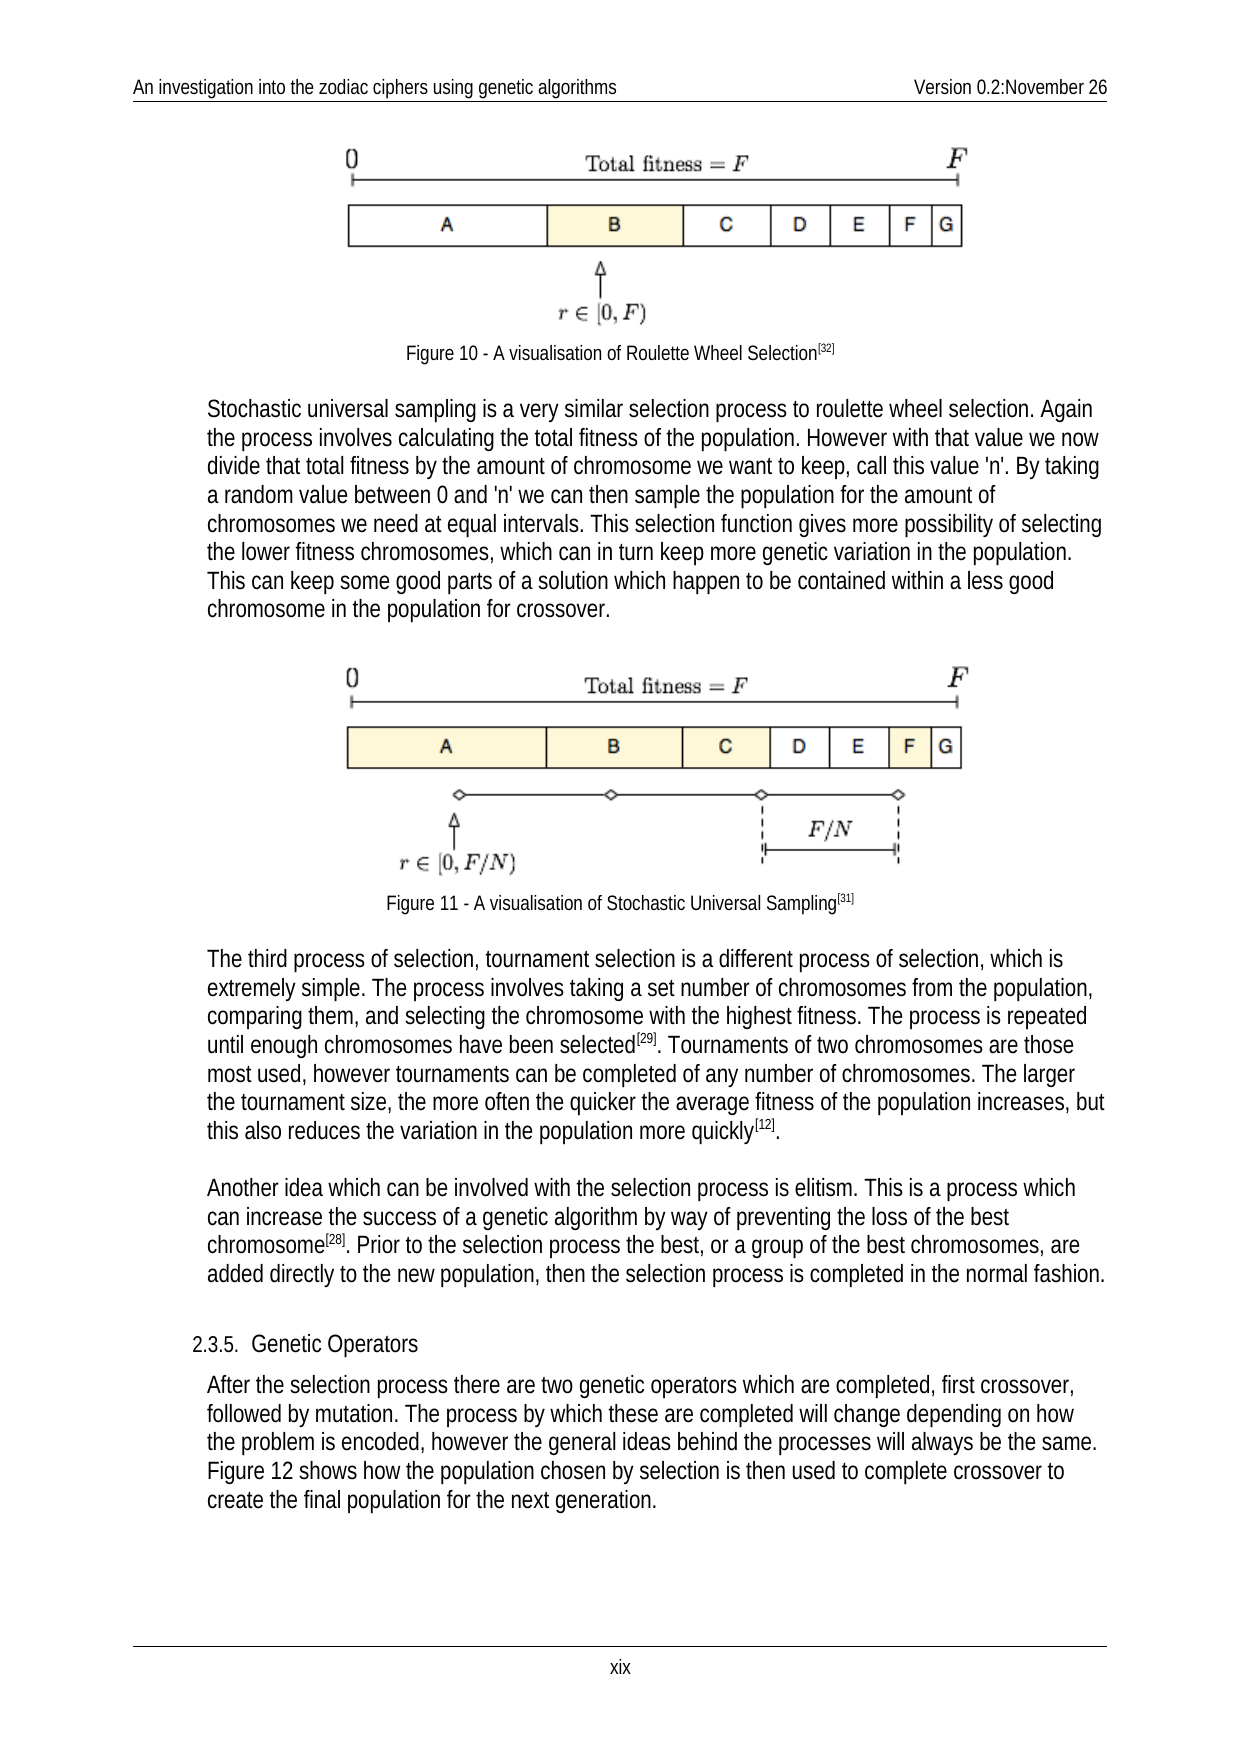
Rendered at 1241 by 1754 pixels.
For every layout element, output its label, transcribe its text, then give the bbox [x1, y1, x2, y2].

picture [330, 651, 984, 892]
text Stochastic universal sampling is a very similar selection process to roulette wheel selection. Again the process involves calculating the total fitness of the population. However with that value we now divide that total fitness by the amount of chromosome we want to keep, call this value 'n'. By taking a random value between 0 and 'n' we can then sample the population for the amount of chromosomes we need at equal intervals. This selection function gives more possibility of selecting the lower fitness chromosomes, which can in turn keep more genetic variation in the population. This can keep some good parts of a solution which happen to be contained within a less good chromosome in the population for crossover. [207, 394, 1107, 623]
subtitle Genetic Operators [192, 1329, 1107, 1357]
text After the selection process there are two genetic operators which are completed, first crossover, followed by mutation. The process by which these are completed will change depending on how the problem is encoded, however the general ideas behind the processes will always be the same. Figure 12 shows how the population chosen by selection is then used to complete crossover to create the final population for the next generation. [207, 1370, 1107, 1513]
picture [331, 132, 983, 342]
text The third process of selection, tournament selection is a different process of selection, which is extremely simple. The process involves taking a set number of chromosomes from the population, comparing them, and selecting the chromosome with the highest fitness. The process is repeated until enough chromosomes have been selected[29]. Tournaments of two chromosomes are those most used, however tournaments can be completed of any number of chromosomes. The larger the tournament size, the more often the quicker the average fitness of the population increases, but this also reduces the variation in the population more quickly[12]. [207, 944, 1107, 1144]
text Another idea which can be involved with the selection process is elitism. This is a process which can increase the success of a genetic algorithm by way of preventing the loss of the best chromosome[28]. Prior to the selection process the best, or a group of the best chromosomes, are added directly to the new population, then the selection process is completed in the normal fashion. [207, 1173, 1107, 1288]
